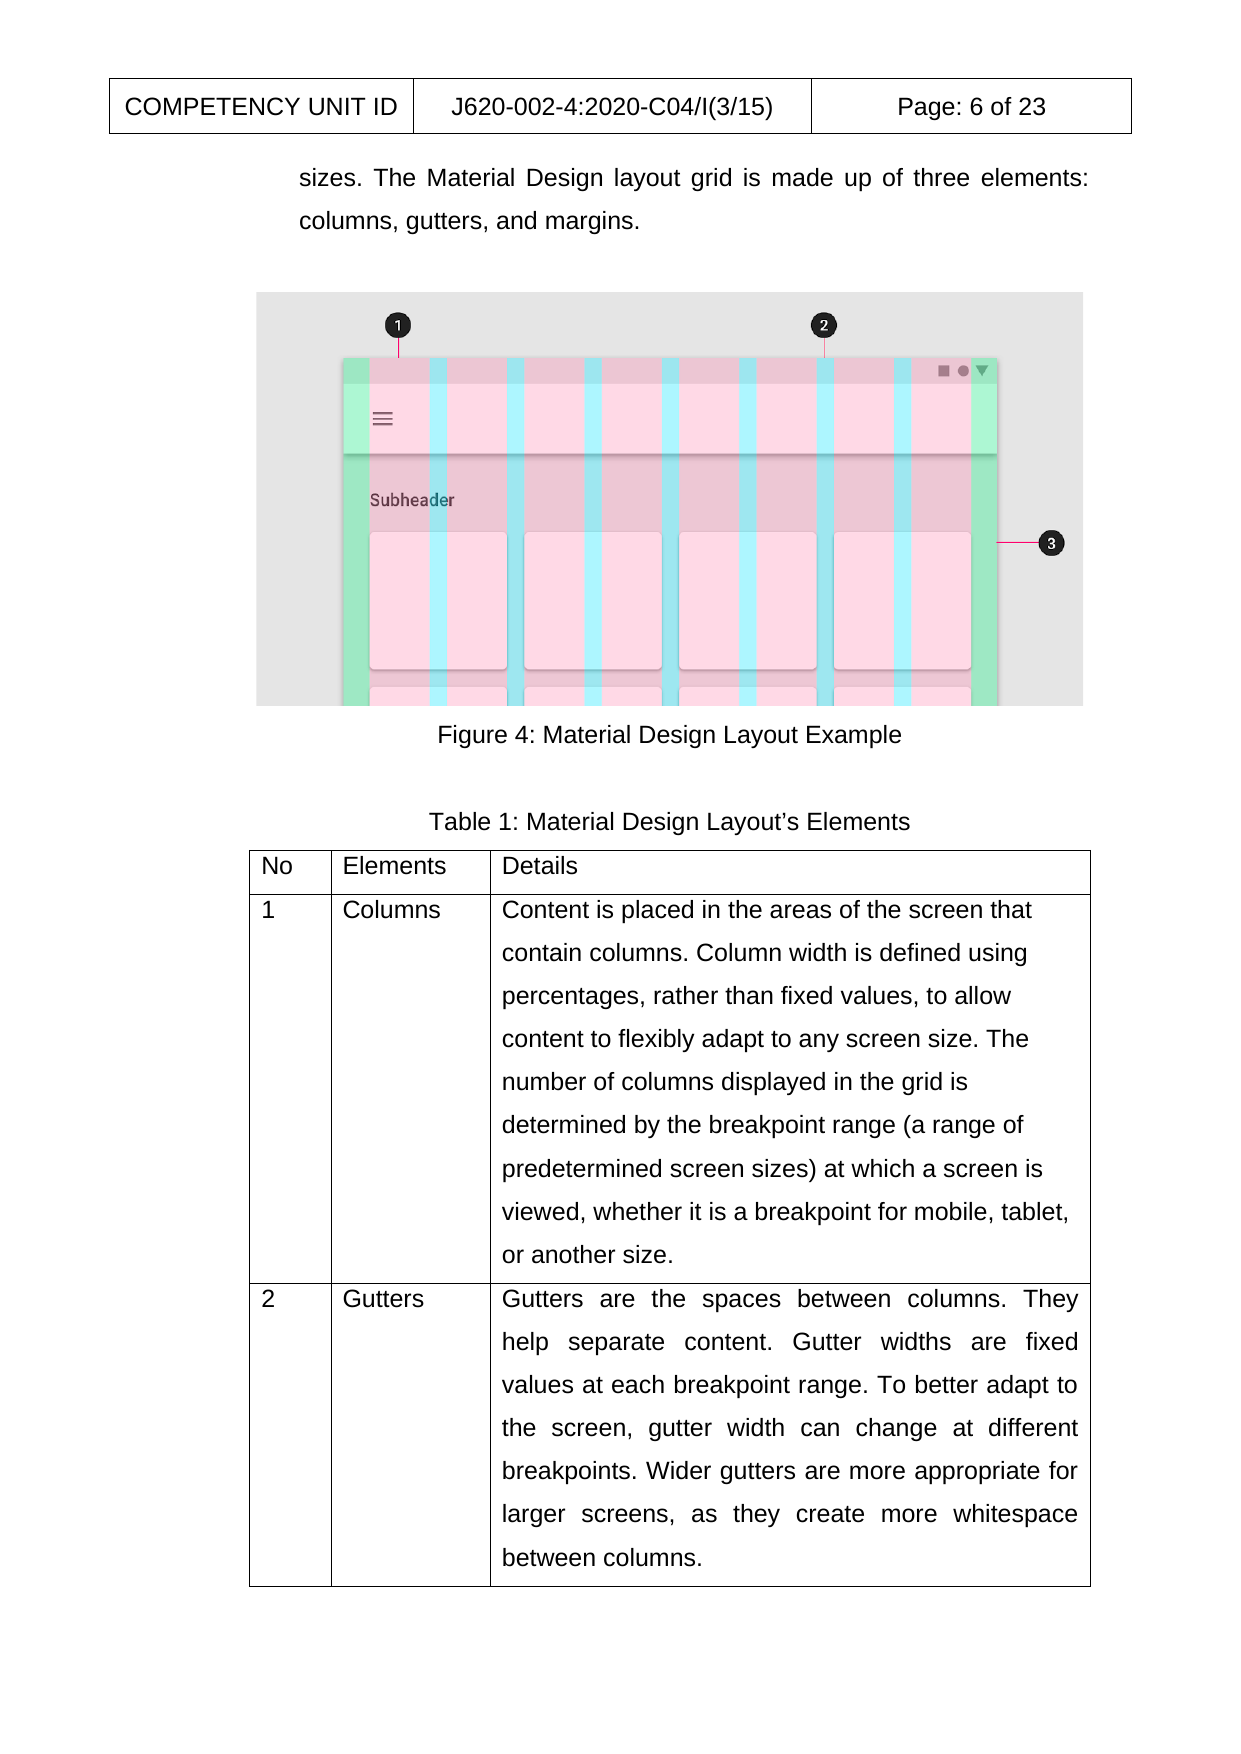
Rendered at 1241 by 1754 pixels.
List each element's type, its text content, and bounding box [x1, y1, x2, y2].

table_cell Columns [332, 895, 490, 1283]
table_cell 2 [250, 1284, 331, 1586]
table_cell Content is placed in the areas of the screen that contain columns. Column width is defined using percentages, rather than fixed values, to allow content to flexibly adapt to any screen size. The number of columns displayed in the grid is determined by the breakpoint range (a range of predetermined screen sizes) at which a screen is viewed, whether it is a breakpoint for mobile, tablet, or another size. [491, 895, 1090, 1283]
table_cell Gutters are the spaces between columns. They help separate content. Gutter widths are fixed values at each breakpoint range. To better adapt to the screen, gutter width can change at different breakpoints. Wider gutters are more appropriate for larger screens, as they create more whitespace between columns. [491, 1284, 1090, 1586]
table_cell 1 [250, 895, 331, 1283]
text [299, 163, 1090, 235]
table_header Elements [332, 851, 490, 894]
table_cell Gutters [332, 1284, 490, 1586]
text Table 1: Material Design Layout’s Elements [249, 807, 1090, 835]
table_header No [250, 851, 331, 894]
text Figure 4: Material Design Layout Example [249, 720, 1090, 749]
picture [256, 292, 1084, 706]
table_header Details [491, 851, 1090, 894]
